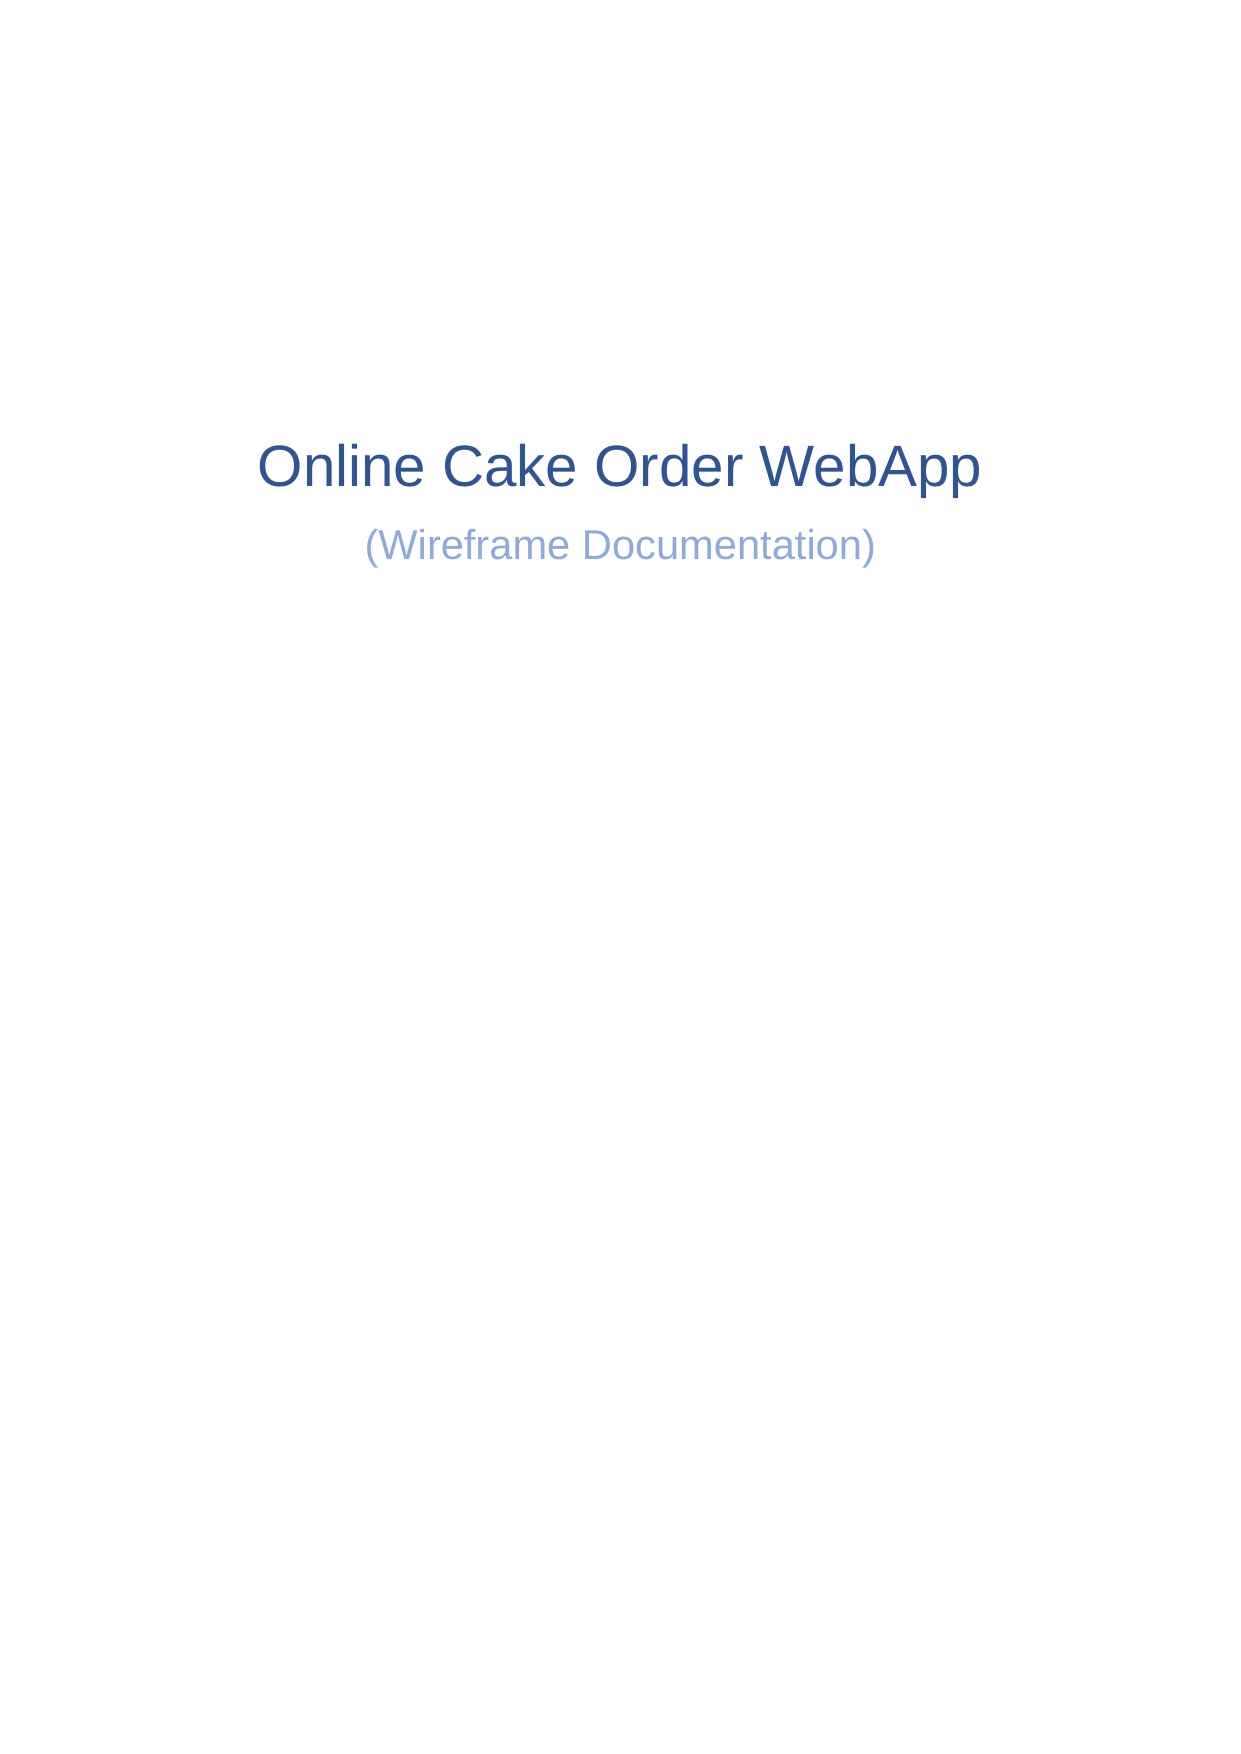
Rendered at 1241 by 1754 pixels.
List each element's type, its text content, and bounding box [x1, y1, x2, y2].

text (Wireframe Documentation) [150, 520, 1090, 568]
text Online Cake Order WebApp [150, 431, 1090, 498]
